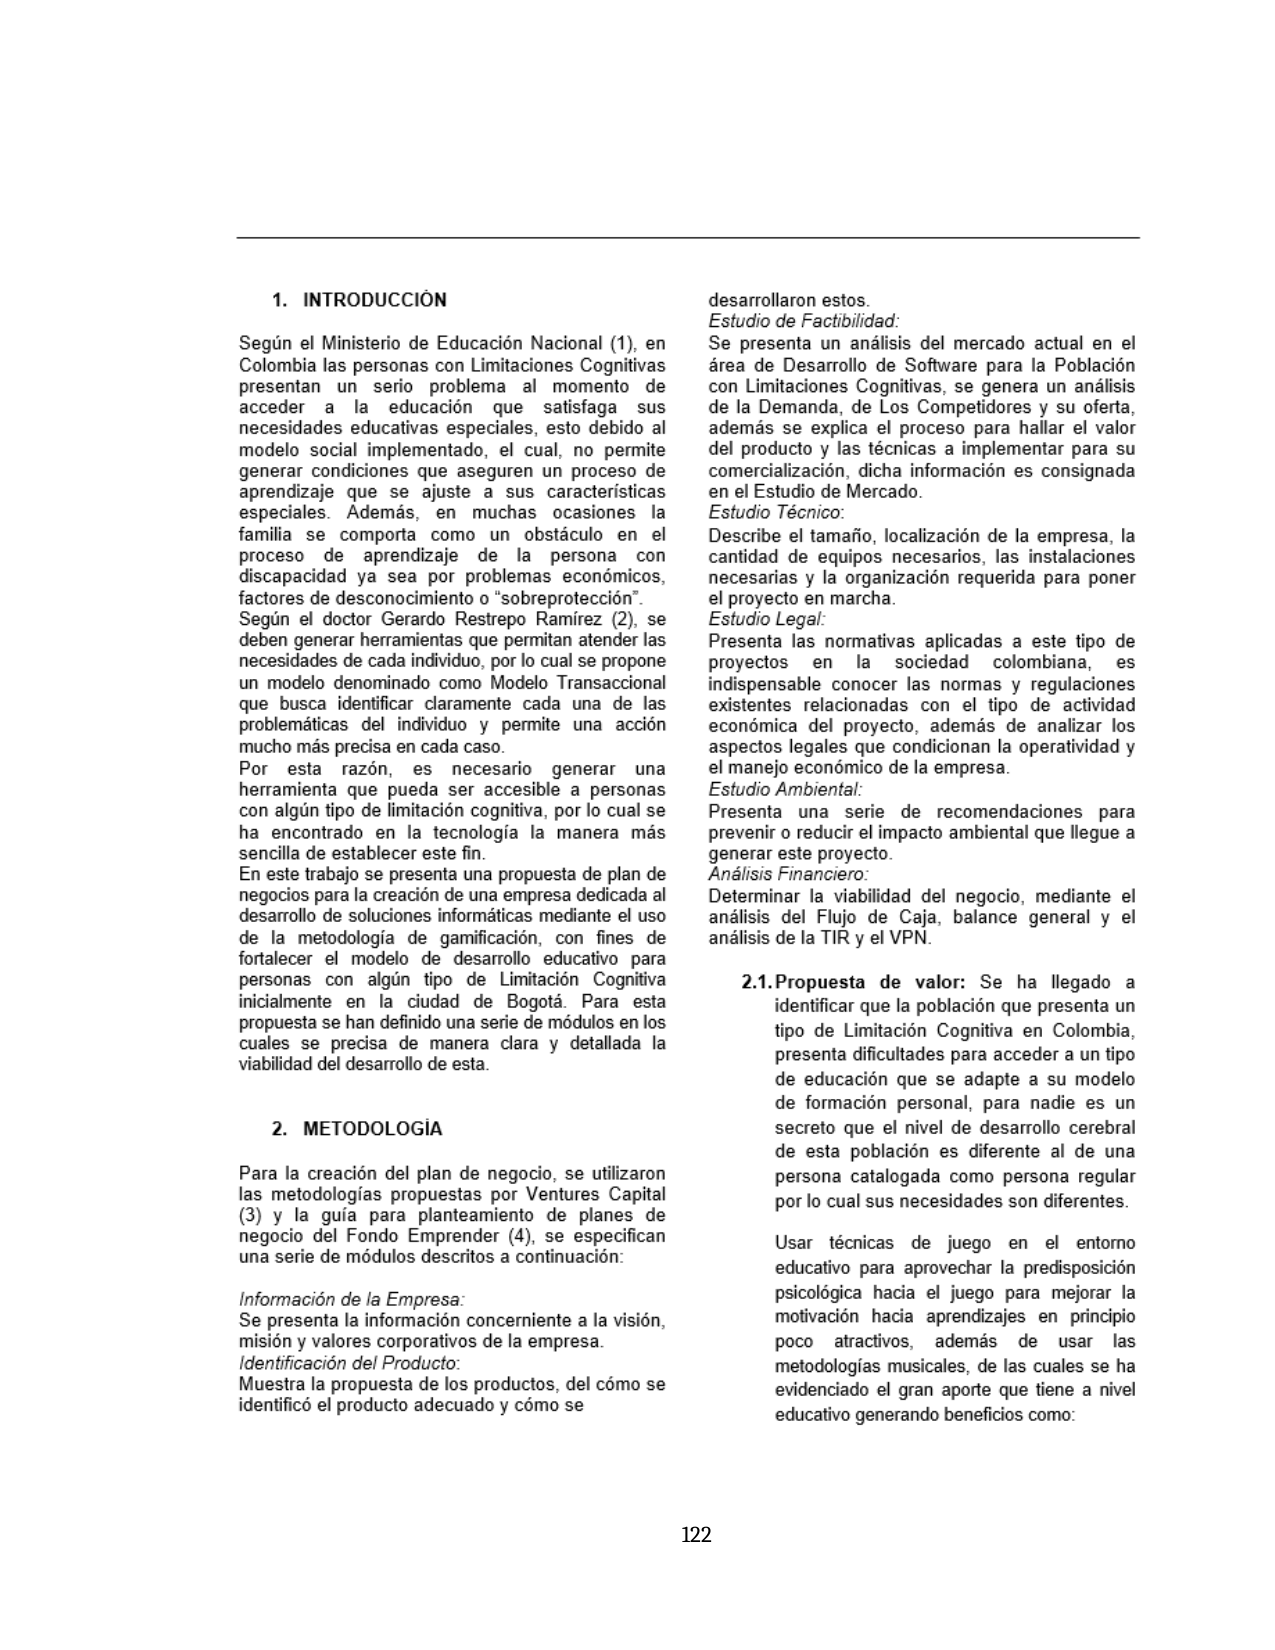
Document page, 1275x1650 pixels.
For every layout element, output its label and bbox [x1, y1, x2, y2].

picture [236, 230, 1143, 1432]
